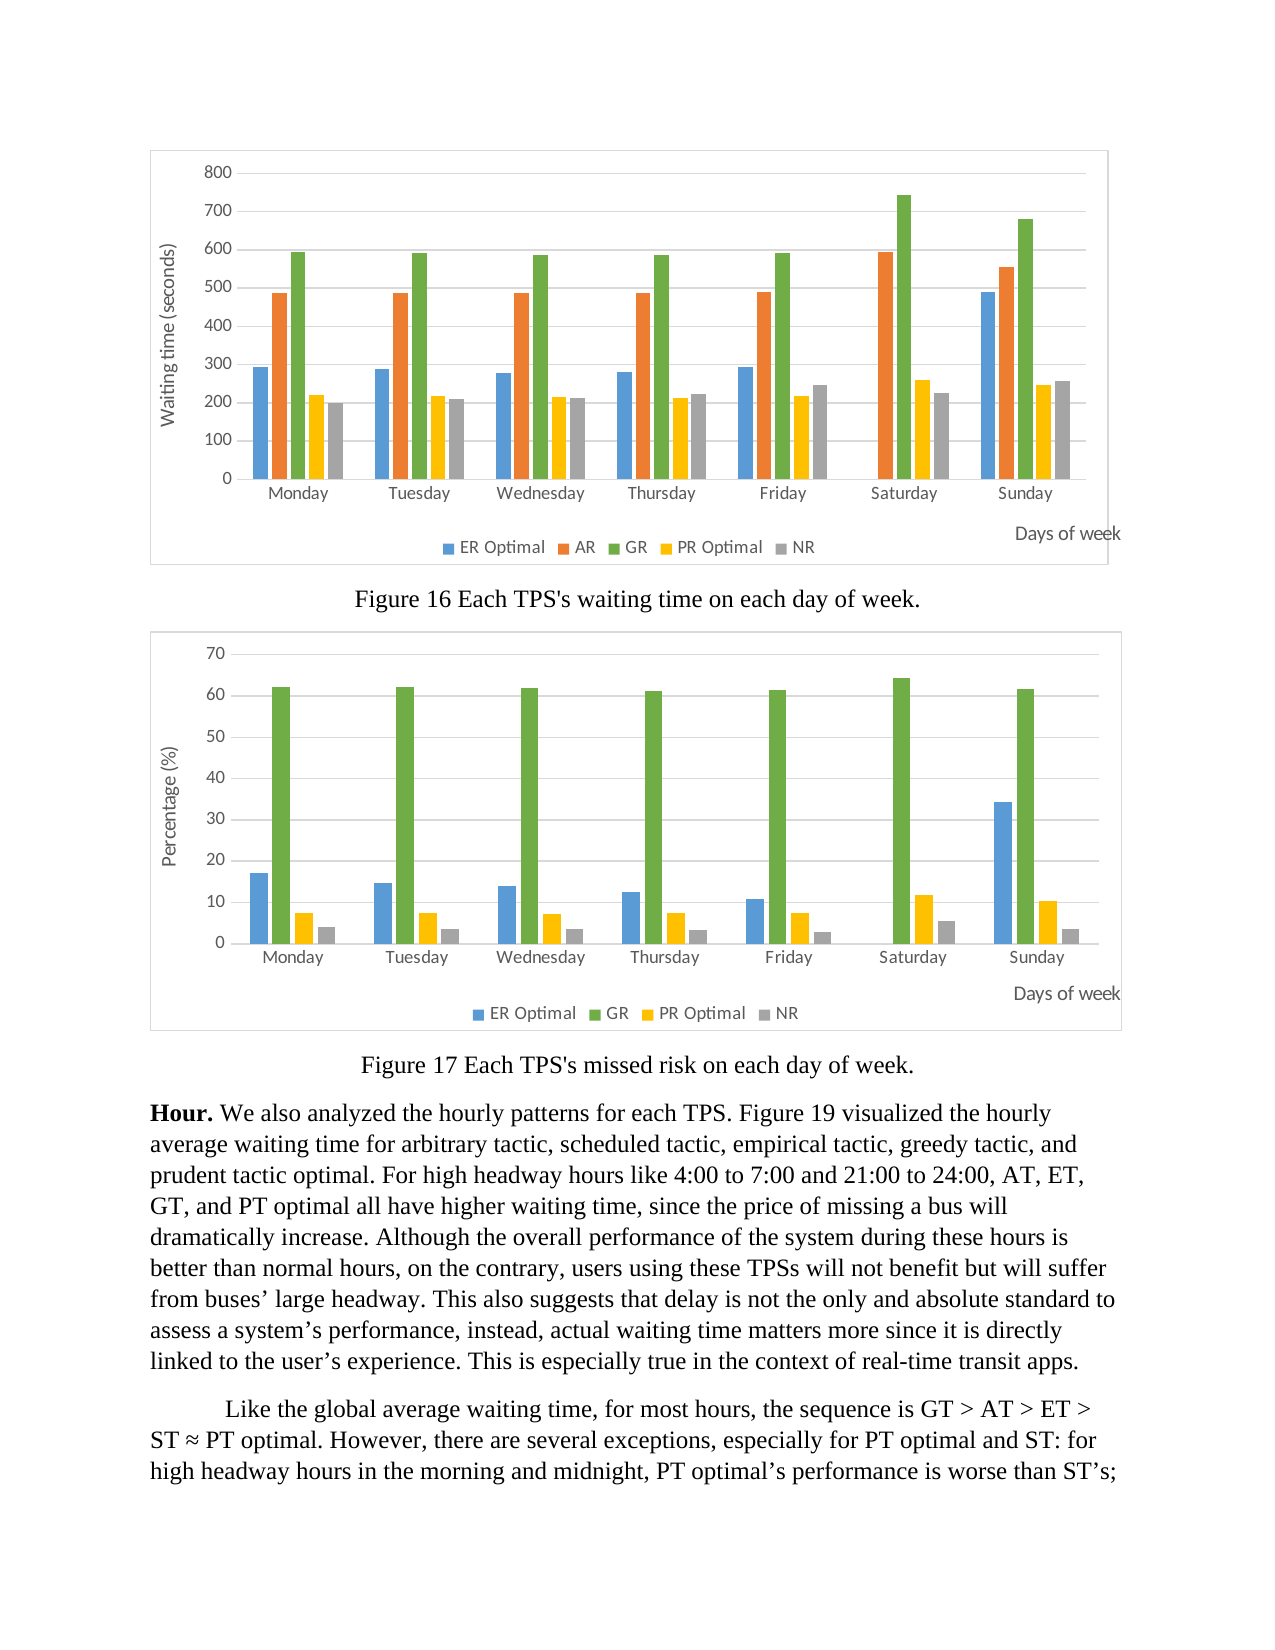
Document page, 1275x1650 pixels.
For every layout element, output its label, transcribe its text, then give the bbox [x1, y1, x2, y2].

text Hour. We also analyzed the hourly patterns for each TPS. Figure 18 visualized the hourly average waiting time for arbitrary tactic, scheduled tactic, empirical tactic, greedy tactic, and prudent tactic optimal. For high headway hours like 4:00 to 7:00 and 21:00 to 24:00, AT, ET, GT, and PT optimal all have higher waiting time, since the price of missing a bus will dramatically increase. Although the overall performance of the system during these hours is better than normal hours, on the contrary, users using these TPSs will not benefit but will suffer from buses’ large headway. This also suggests that delay is not the only and absolute standard to assess a system’s performance, instead, actual waiting time matters more since it is directly linked to the user’s experience. This is especially true in the context of real-time transit apps. [150, 1098, 1125, 1375]
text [150, 1394, 1125, 1485]
text Figure 17 Each TPS's missed risk on each day of week. [150, 1050, 1125, 1079]
text Figure 16 Each TPS's waiting time on each day of week. [150, 584, 1125, 612]
